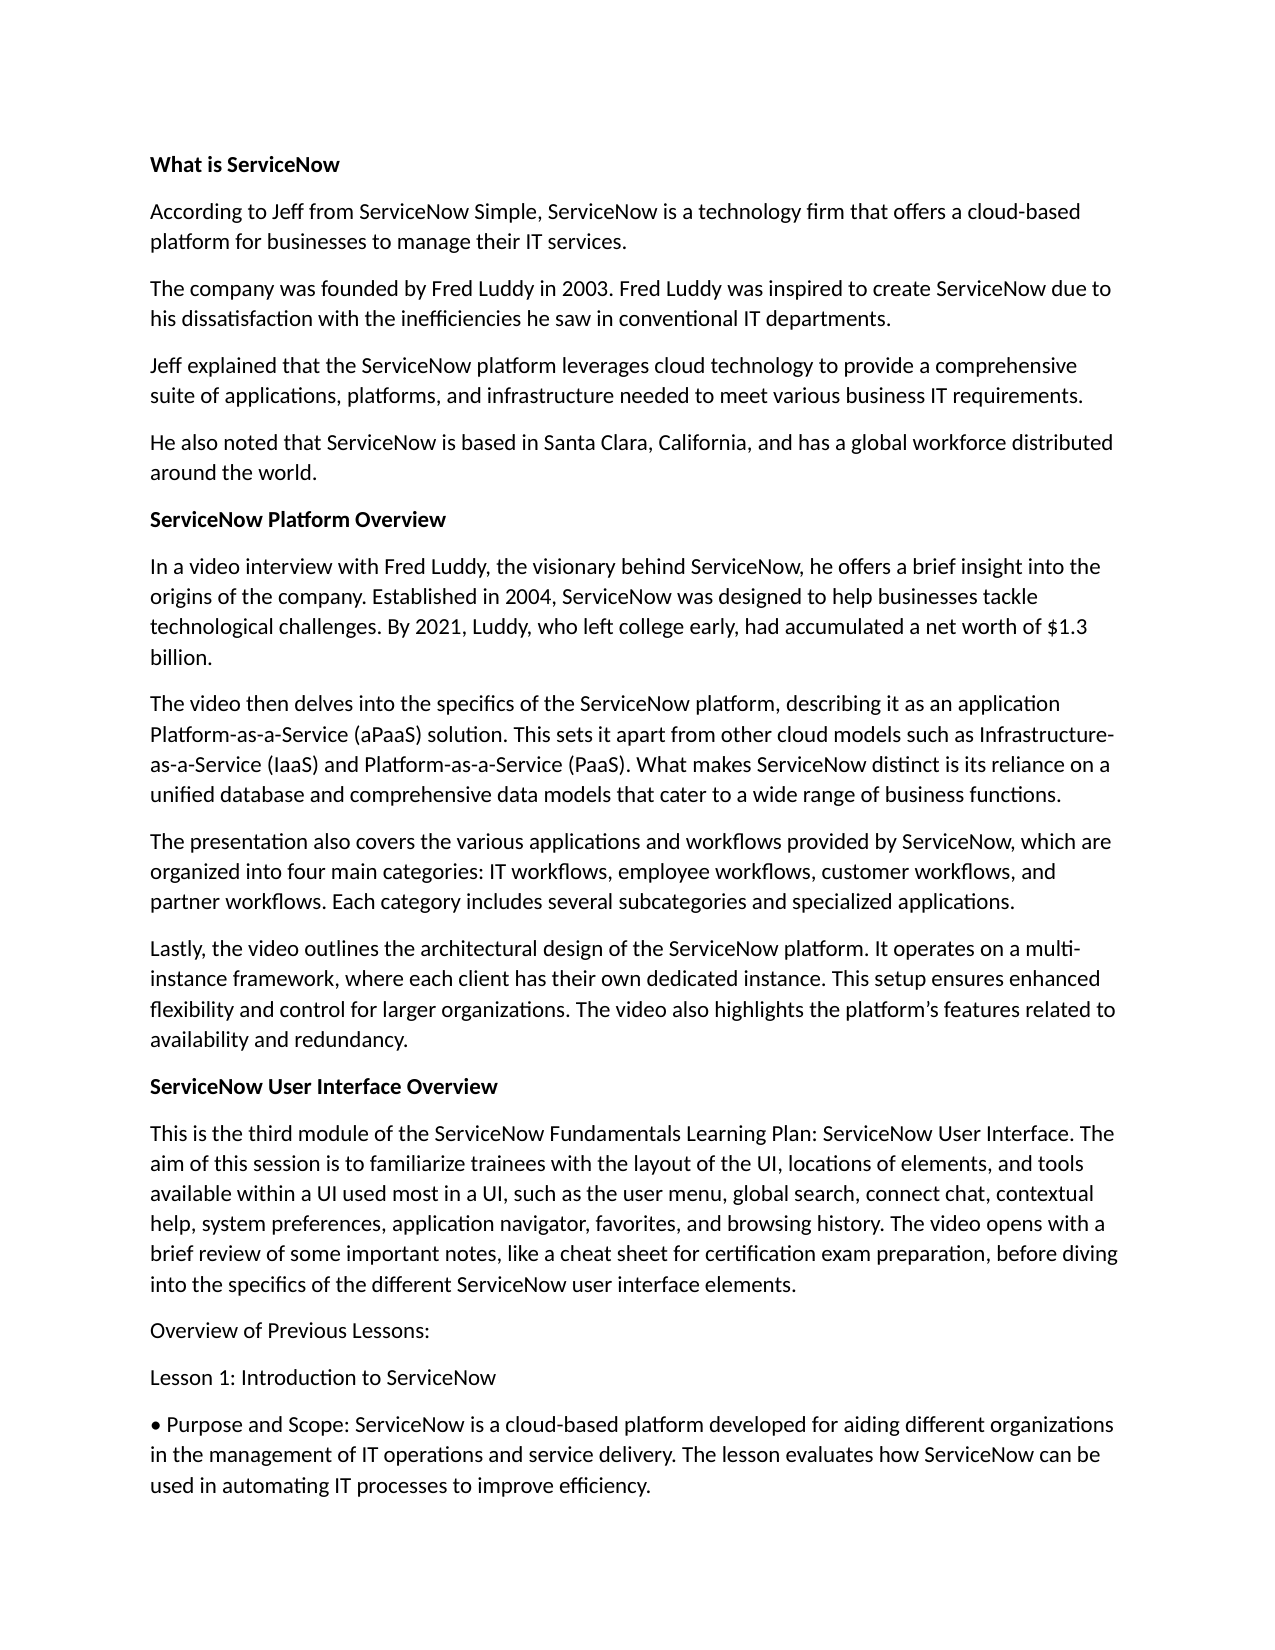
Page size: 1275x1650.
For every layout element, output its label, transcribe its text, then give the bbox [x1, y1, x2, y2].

text The presentation also covers the various applications and workflows provided by ServiceNow, which are organized into four main categories: IT workflows, employee workflows, customer workflows, and partner workflows. Each category includes several subcategories and specialized applications. [150, 827, 1125, 916]
text This is the third module of the ServiceNow Fundamentals Learning Plan: ServiceNow User Interface. The aim of this session is to familiarize trainees with the layout of the UI, locations of elements, and tools available within a UI used most in a UI, such as the user menu, global search, connect chat, contextual help, system preferences, application navigator, favorites, and browsing history. The video opens with a brief review of some important notes, like a cheat sheet for certification exam preparation, before diving into the specifics of the different ServiceNow user interface elements. [150, 1119, 1125, 1298]
text According to Jeff from ServiceNow Simple, ServiceNow is a technology firm that offers a cloud-based platform for businesses to manage their IT services. [150, 197, 1125, 255]
text He also noted that ServiceNow is based in Santa Clara, California, and has a global workforce distributed around the world. [150, 428, 1125, 486]
text Lastly, the video outlines the architectural design of the ServiceNow platform. It operates on a multi-instance framework, where each client has their own dedicated instance. This setup ensures enhanced flexibility and control for larger organizations. The video also highlights the platform’s features related to availability and redundancy. [150, 934, 1125, 1053]
text Jeff explained that the ServiceNow platform leverages cloud technology to provide a comprehensive suite of applications, platforms, and infrastructure needed to meet various business IT requirements. [150, 351, 1125, 409]
text • Purpose and Scope: ServiceNow is a cloud-based platform developed for aiding different organizations in the management of IT operations and service delivery. The lesson evaluates how ServiceNow can be used in automating IT processes to improve efficiency. [150, 1410, 1125, 1499]
text Overview of Previous Lessons: [150, 1317, 1125, 1345]
text The company was founded by Fred Luddy in 2003. Fred Luddy was inspired to create ServiceNow due to his dissatisfaction with the inefficiencies he saw in conventional IT departments. [150, 274, 1125, 332]
text ServiceNow User Interface Overview [150, 1072, 1125, 1100]
text In a video interview with Fred Luddy, the visionary behind ServiceNow, he offers a brief insight into the origins of the company. Established in 2004, ServiceNow was designed to help businesses tackle technological challenges. By 2021, Luddy, who left college early, had accumulated a net worth of $1.3 billion. [150, 552, 1125, 671]
text What is ServiceNow [150, 150, 1125, 178]
text The video then delves into the specifics of the ServiceNow platform, describing it as an application Platform-as-a-Service (aPaaS) solution. This sets it apart from other cloud models such as Infrastructure-as-a-Service (IaaS) and Platform-as-a-Service (PaaS). What makes ServiceNow distinct is its reliance on a unified database and comprehensive data models that cater to a wide range of business functions. [150, 689, 1125, 808]
text ServiceNow Platform Overview [150, 505, 1125, 533]
text Lesson 1: Introduction to ServiceNow [150, 1363, 1125, 1392]
